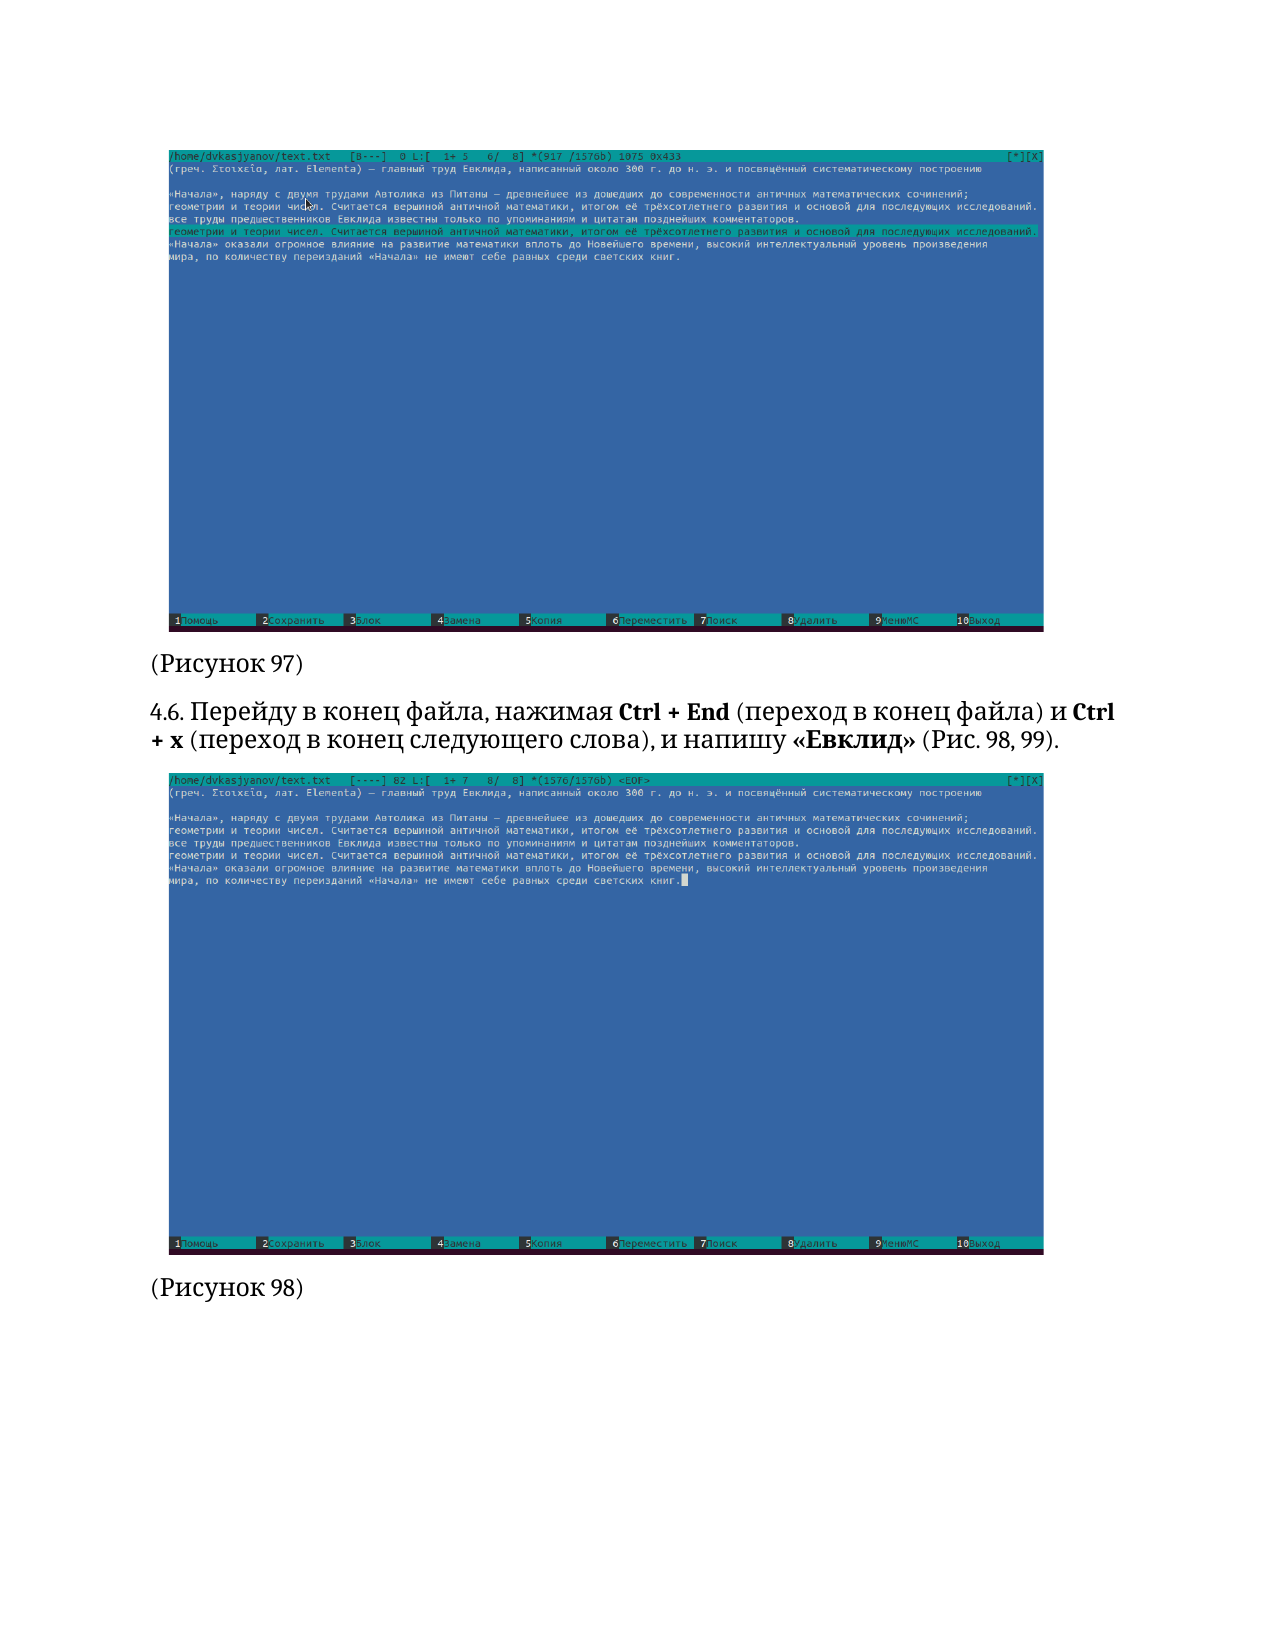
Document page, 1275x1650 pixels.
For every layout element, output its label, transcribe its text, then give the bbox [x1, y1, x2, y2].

text 4.6. Перейду в конец файла, нажимая Ctrl + End (переход в конец файла) и Ctrl + x (переход в конец следующего слова), и напишу «Евклид» (Рис. 98, 99). [150, 697, 1125, 755]
picture [168, 773, 1044, 1255]
picture [168, 150, 1044, 632]
text (Рисунок 97) [150, 650, 1125, 679]
text (Рисунок 98) [150, 1274, 1125, 1302]
